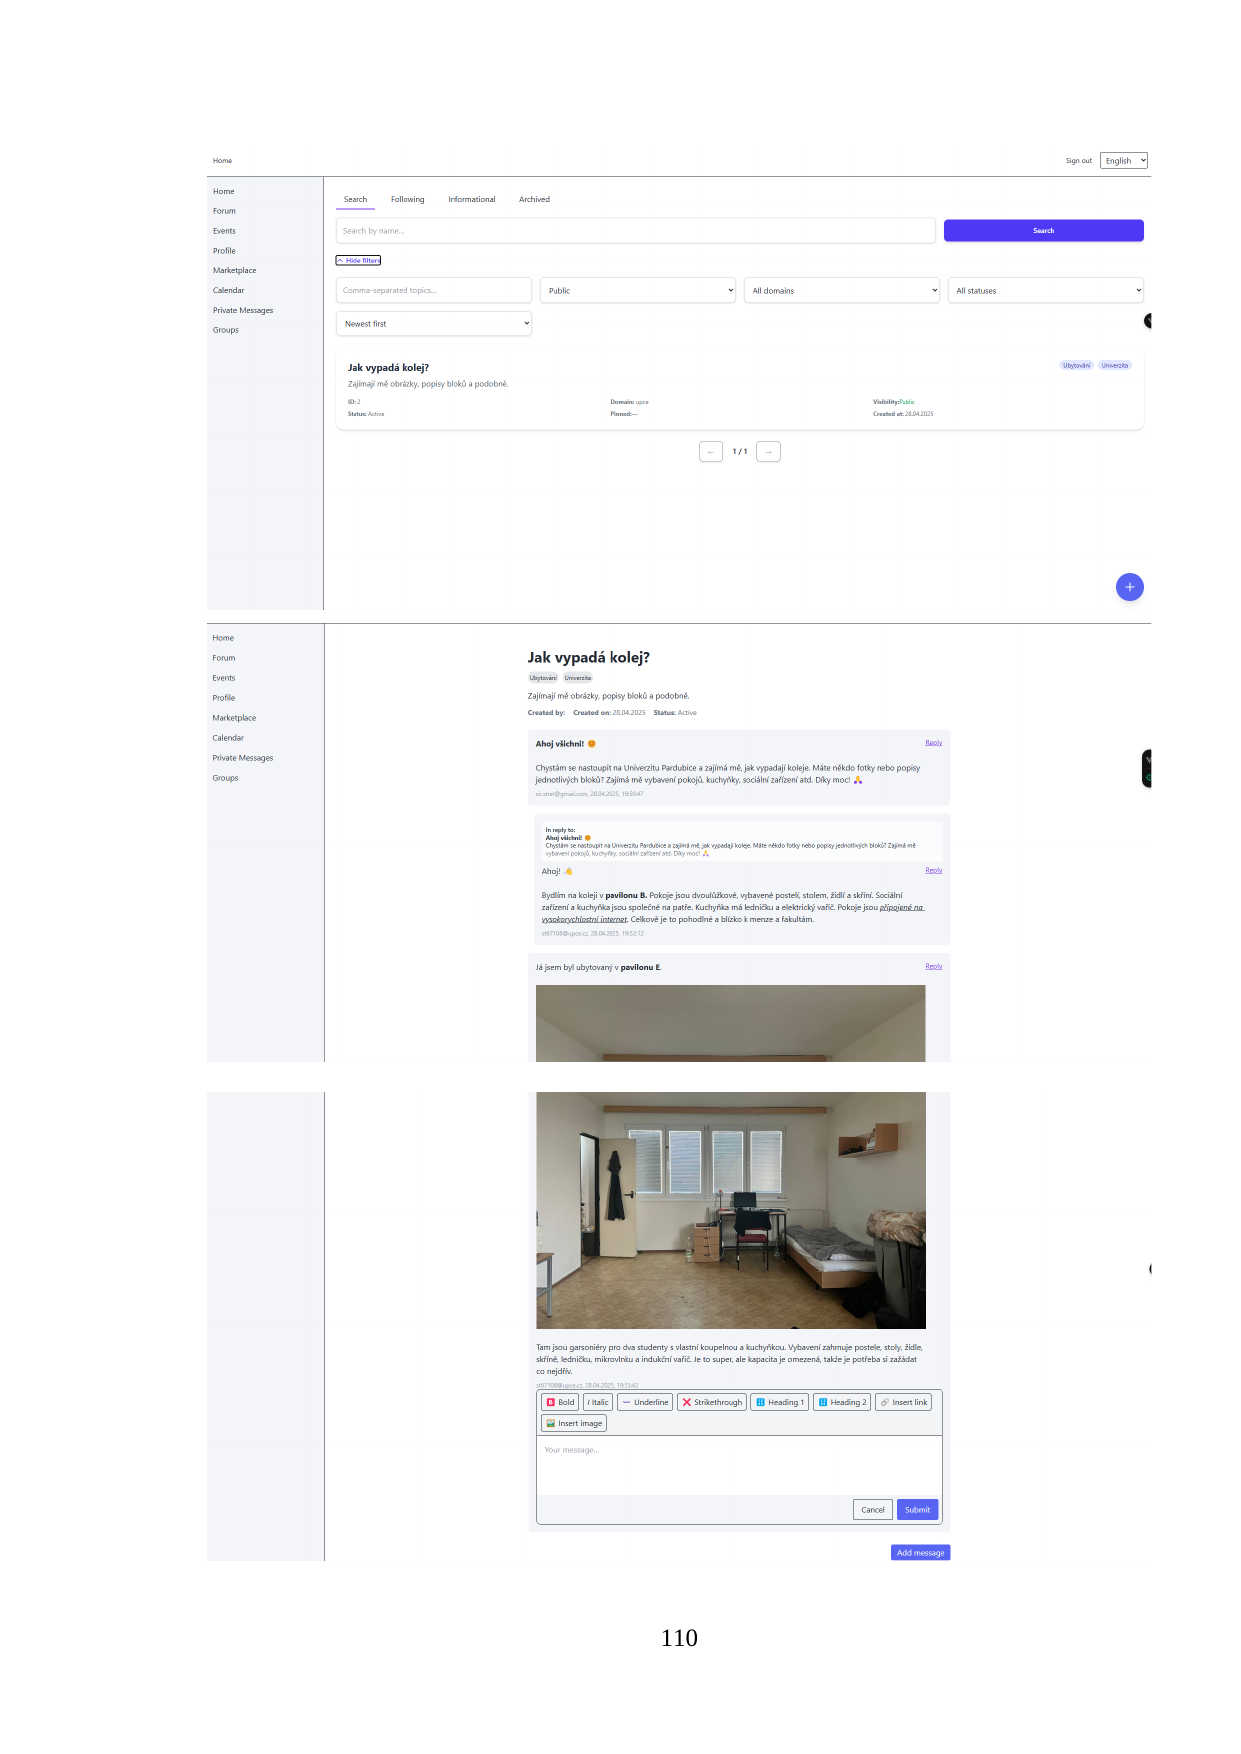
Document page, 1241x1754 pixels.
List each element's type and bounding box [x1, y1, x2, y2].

picture [206, 1092, 1152, 1561]
picture [206, 623, 1152, 1062]
picture [206, 147, 1152, 610]
